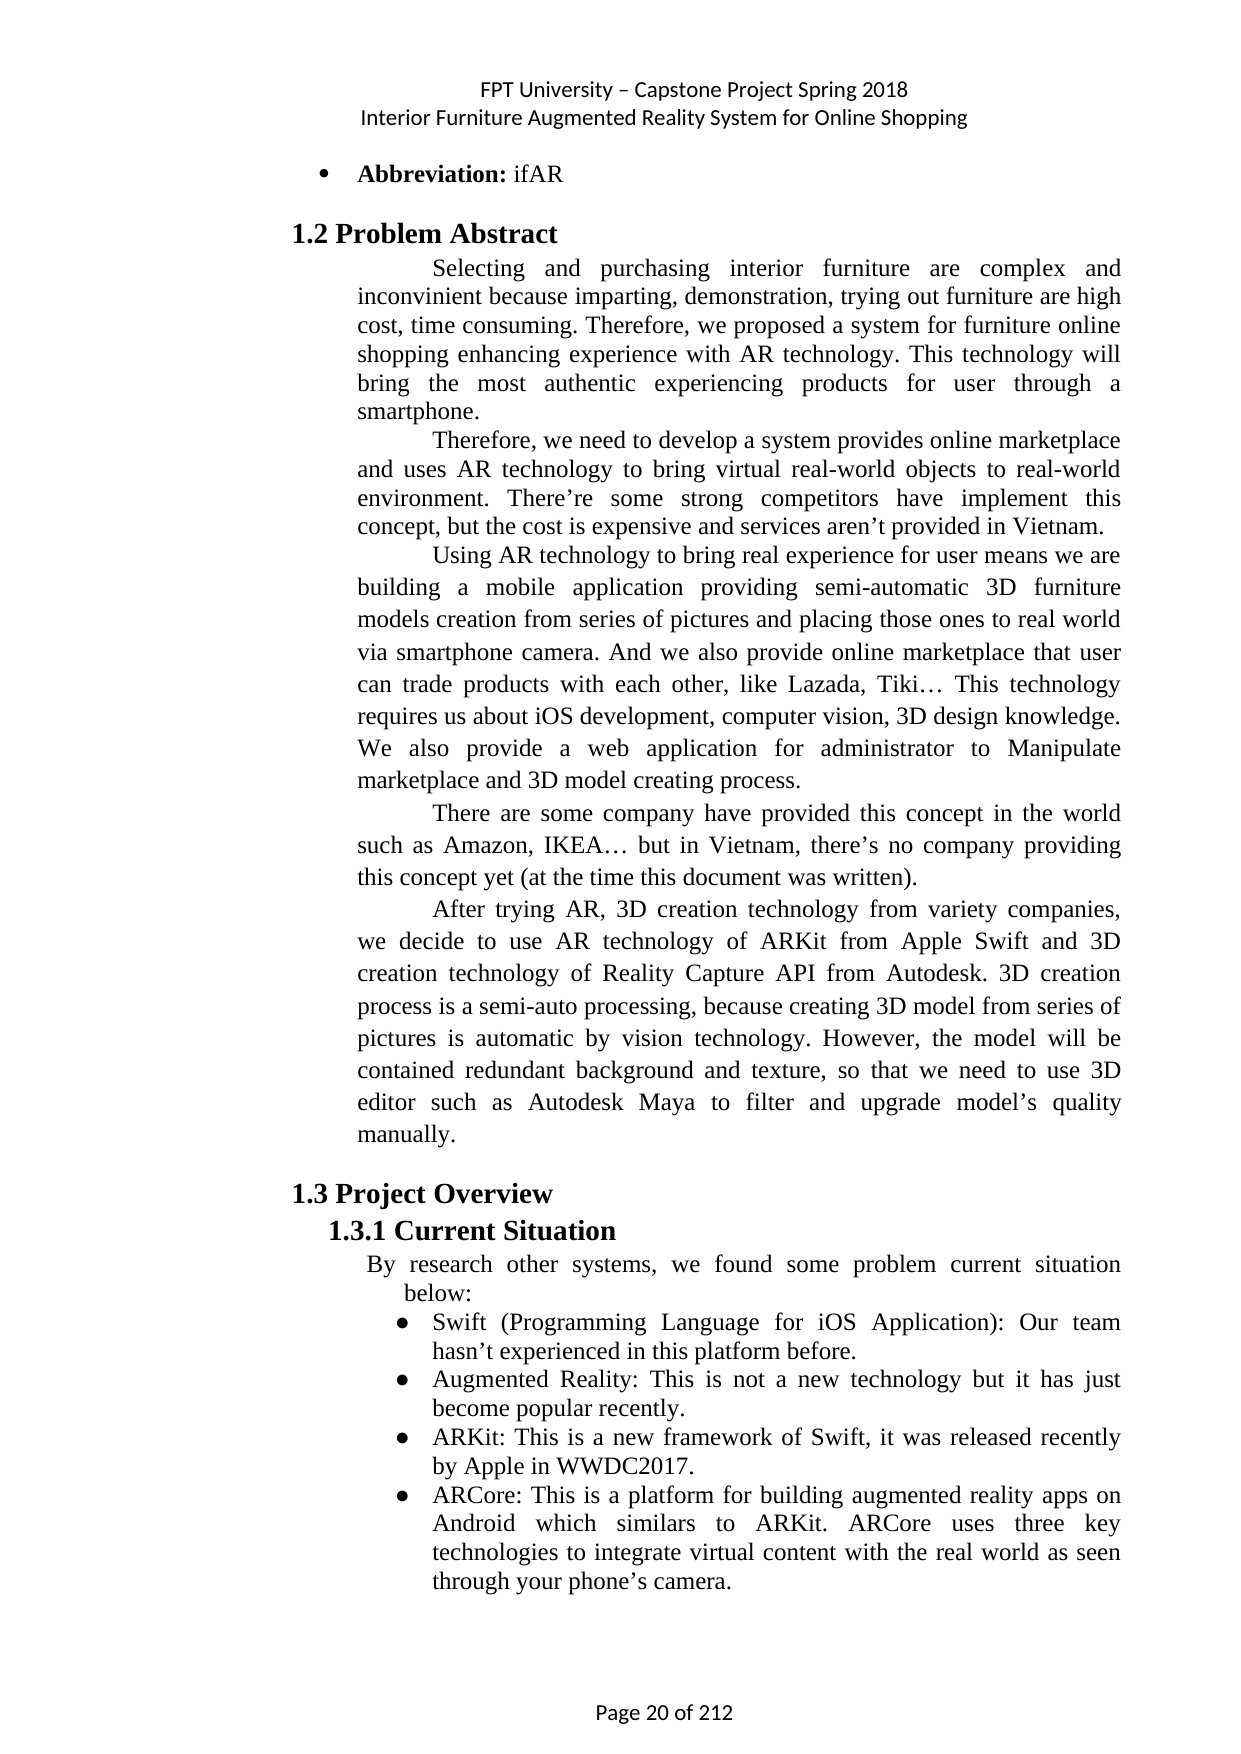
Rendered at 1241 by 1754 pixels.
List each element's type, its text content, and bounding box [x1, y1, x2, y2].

list Swift (Programming Language for iOS Application): Our team hasn’t experienced in this platform before. [394, 1307, 1122, 1364]
list Abbreviation: ifAR [319, 159, 1122, 188]
text Selecting and purchasing interior furniture are complex and inconvinient because imparting, demonstration, trying out furniture are high cost, time consuming. Therefore, we proposed a system for furniture online shopping enhancing experience with AR technology. This technology will bring the most authentic experiencing products for user through a smartphone. [357, 253, 1122, 425]
list Augmented Reality: This is not a new technology but it has just become popular recently. [394, 1364, 1122, 1422]
text 1.3.1 Current Situation [328, 1213, 1122, 1247]
subtitle 1.3 Project Overview [291, 1177, 1122, 1210]
text Therefore, we need to develop a system provides online marketplace and uses AR technology to bring virtual real-world objects to real-world environment. There’re some strong competitors have implement this concept, but the cost is expensive and services aren’t provided in Vietnam. [357, 425, 1122, 540]
text By research other systems, we found some problem current situation below: [366, 1249, 1122, 1307]
list ARCore: This is a platform for building augmented reality apps on Android which similars to ARKit. ARCore uses three key technologies to integrate virtual content with the real world as seen through your phone’s camera. [394, 1480, 1122, 1595]
text Using AR technology to bring real experience for user means we are building a mobile application providing semi-automatic 3D furniture models creation from series of pictures and placing those ones to real world via smartphone camera. And we also provide online marketplace that user can trade products with each other, like Lazada, Tiki… This technology requires us about iOS development, computer vision, 3D design knowledge. We also provide a web application for administrator to Manipulate marketplace and 3D model creating process. [357, 540, 1122, 794]
text There are some company have provided this concept in the world such as Amazon, IKEA… but in Vietnam, there’s no company providing this concept yet (at the time this document was written). [357, 798, 1122, 891]
subtitle 1.2 Problem Abstract [291, 216, 1122, 250]
text After trying AR, 3D creation technology from variety companies, we decide to use AR technology of ARKit from Apple Swift and 3D creation technology of Reality Capture API from Autodesk. 3D creation process is a semi-auto processing, because creating 3D model from series of pictures is automatic by vision technology. However, the model will be contained redundant background and texture, so that we need to use 3D editor such as Autodesk Maya to filter and upgrade model’s quality manually. [357, 894, 1122, 1148]
list ARKit: This is a new framework of Swift, it was released recently by Apple in WWDC2017. [394, 1422, 1122, 1480]
